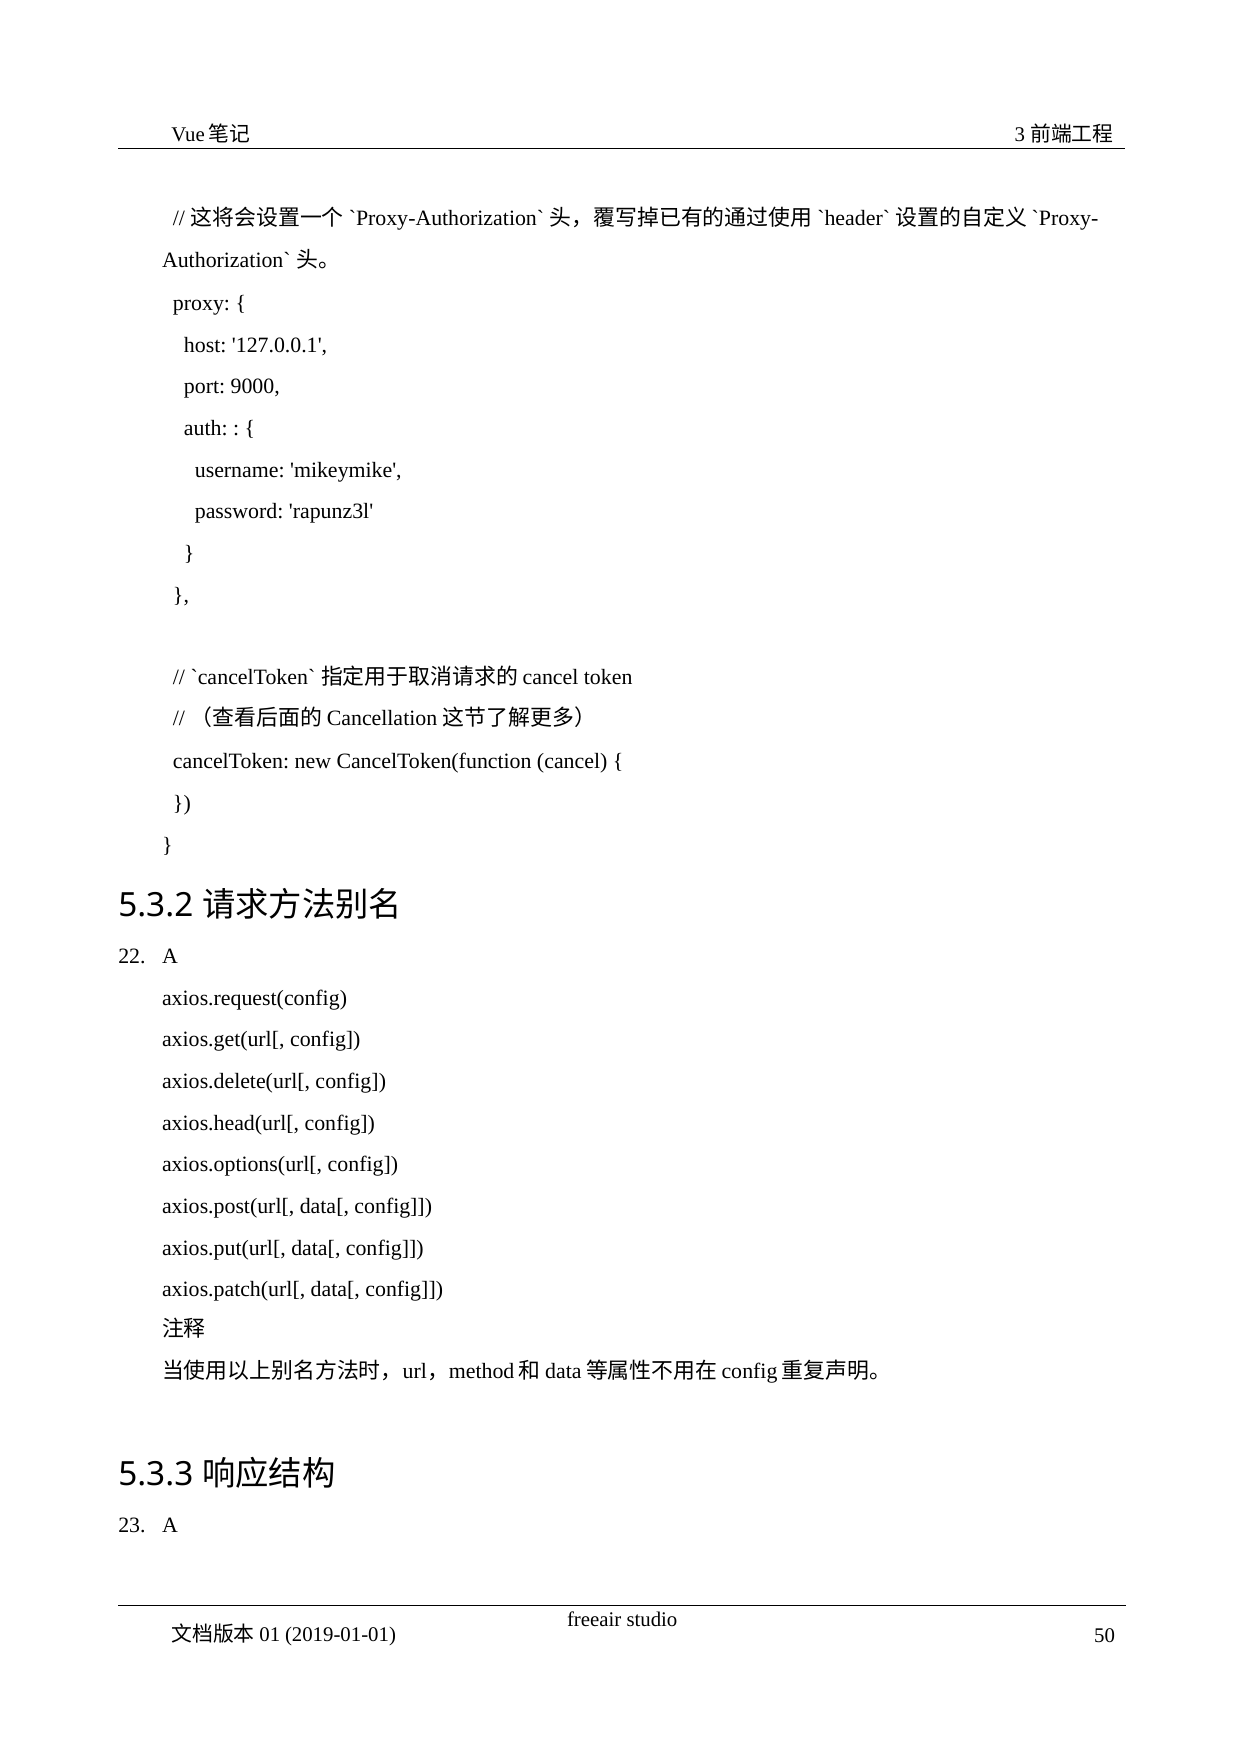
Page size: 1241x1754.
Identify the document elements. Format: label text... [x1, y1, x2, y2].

list axios.put(url[, data[, config]]) [162, 1218, 1122, 1260]
list password: 'rapunz3l' [162, 482, 1122, 524]
list } [162, 815, 1122, 857]
list // （查看后面的 Cancellation 这节了解更多） [162, 690, 1122, 732]
list } [162, 524, 1122, 565]
list axios.request(config) [162, 968, 1122, 1010]
list auth: : { [162, 399, 1122, 440]
list // `cancelToken` 指定用于取消请求的 cancel token [162, 649, 1122, 690]
list axios.delete(url[, config]) [162, 1051, 1122, 1093]
list username: 'mikeymike', [162, 440, 1122, 482]
list port: 9000, [162, 357, 1122, 399]
list axios.get(url[, config]) [162, 1010, 1122, 1051]
list }, [162, 565, 1122, 607]
list axios.post(url[, data[, config]]) [162, 1176, 1122, 1218]
list }) [162, 774, 1122, 815]
list proxy: { [162, 274, 1122, 315]
list host: '127.0.0.1', [162, 315, 1122, 357]
list A [118, 1496, 1122, 1537]
list axios.head(url[, config]) [162, 1093, 1122, 1135]
list // 这将会设置一个 `Proxy-Authorization` 头，覆写掉已有的通过使用 `header` 设置的自定义 `Proxy-Authorization` 头。 [162, 190, 1122, 274]
list A [118, 926, 1122, 968]
list cancelToken: new CancelToken(function (cancel) { [162, 732, 1122, 774]
list 当使用以上别名方法时，url，method和data等属性不用在config重复声明。 [162, 1343, 1122, 1385]
list axios.patch(url[, data[, config]]) [162, 1260, 1122, 1301]
subtitle 响应结构 [118, 1447, 1122, 1496]
list 注释 [162, 1301, 1122, 1343]
subtitle 请求方法别名 [118, 878, 1122, 926]
list axios.options(url[, config]) [162, 1135, 1122, 1176]
